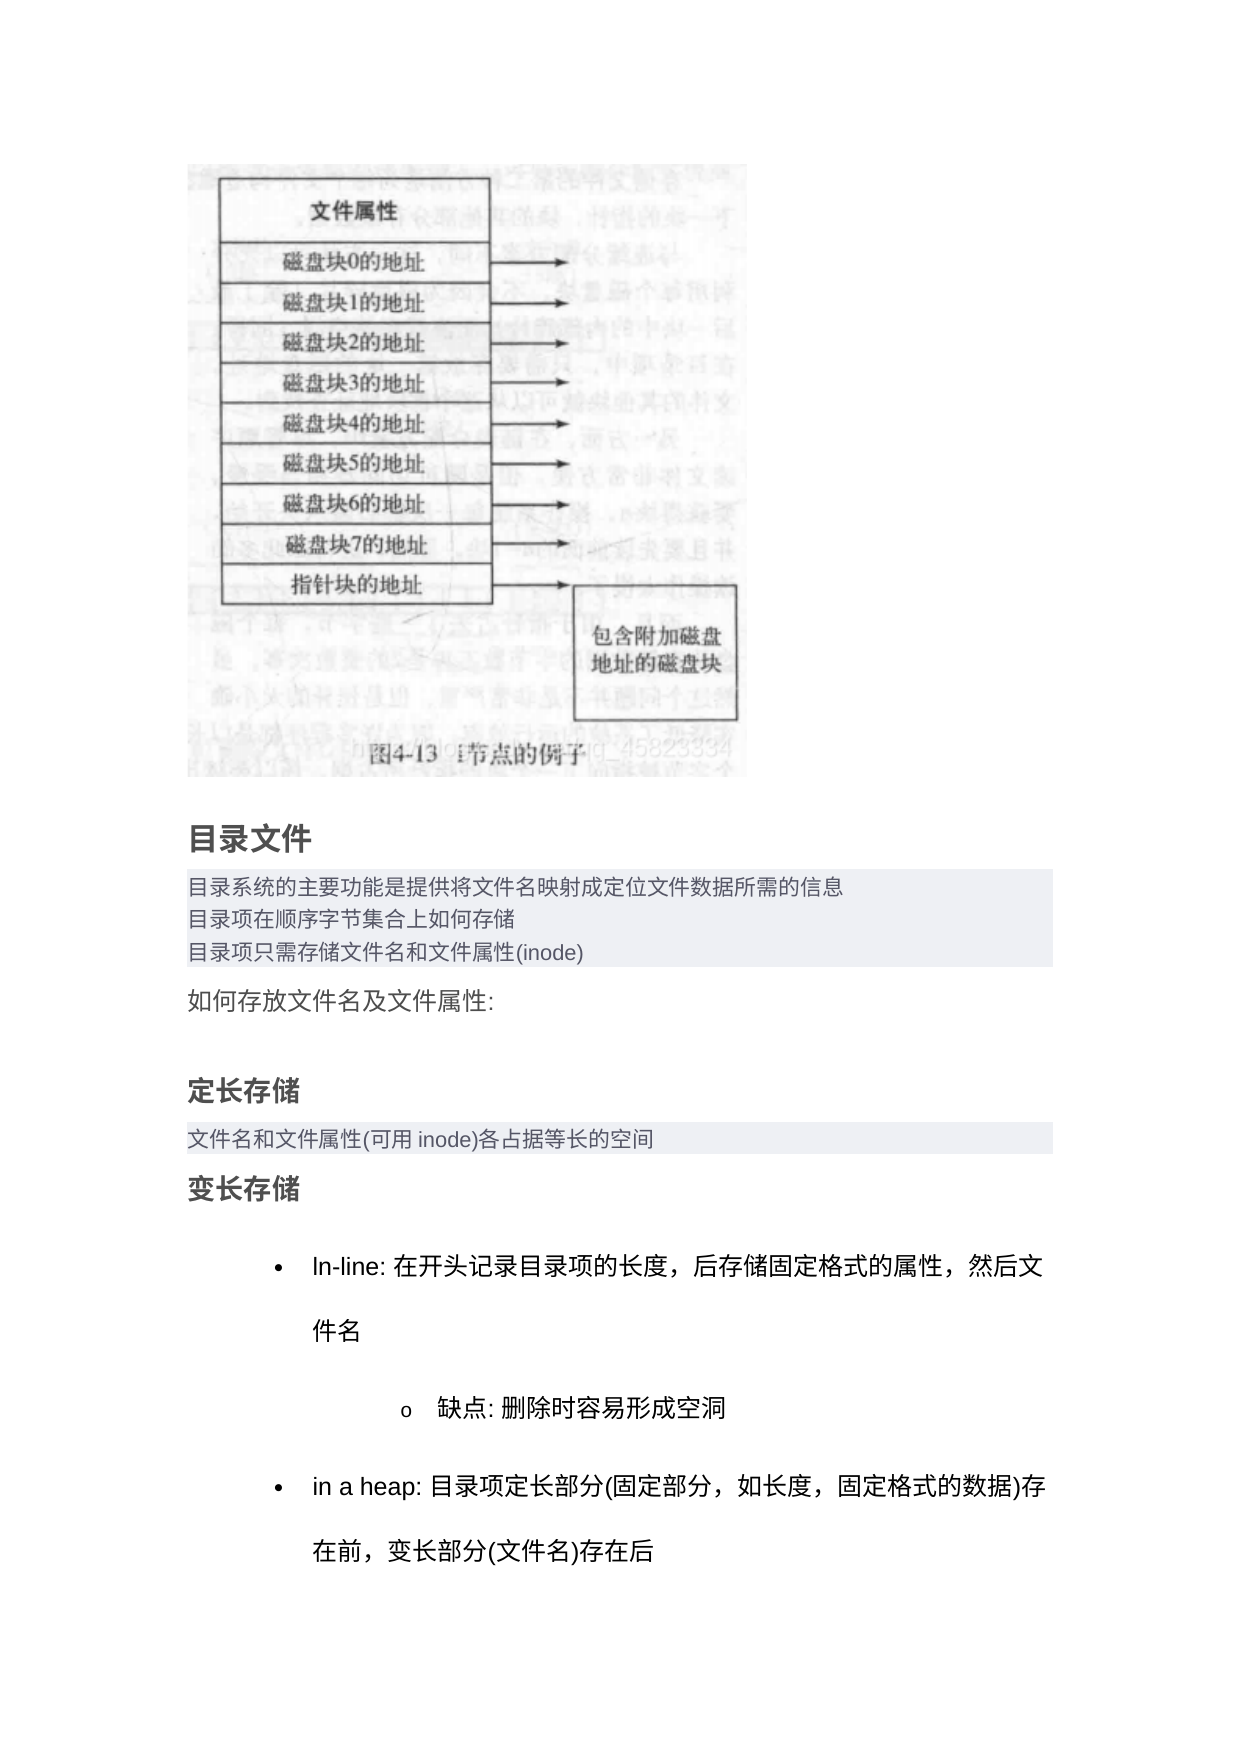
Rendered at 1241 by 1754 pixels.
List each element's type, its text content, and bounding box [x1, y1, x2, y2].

text 定长存储 [187, 1057, 1053, 1122]
list in a heap: 目录项定长部分(固定部分，如长度，固定格式的数据)存在前，变长部分(文件名)存在后 [275, 1452, 1053, 1582]
text 变长存储 [187, 1154, 1053, 1219]
list ln-line: 在开头记录目录项的长度，后存储固定格式的属性，然后文件名 [275, 1232, 1053, 1362]
text 文件名和文件属性(可用inode)各占据等长的空间 [187, 1122, 1053, 1154]
picture [187, 164, 747, 777]
text 如何存放文件名及文件属性: [187, 967, 1053, 1032]
text 目录文件 [187, 804, 1053, 869]
text 目录系统的主要功能是提供将文件名映射成定位文件数据所需的信息 目录项在顺序字节集合上如何存储 目录项只需存储文件名和文件属性(inode) [187, 869, 1053, 967]
list 缺点: 删除时容易形成空洞 [400, 1374, 1053, 1439]
